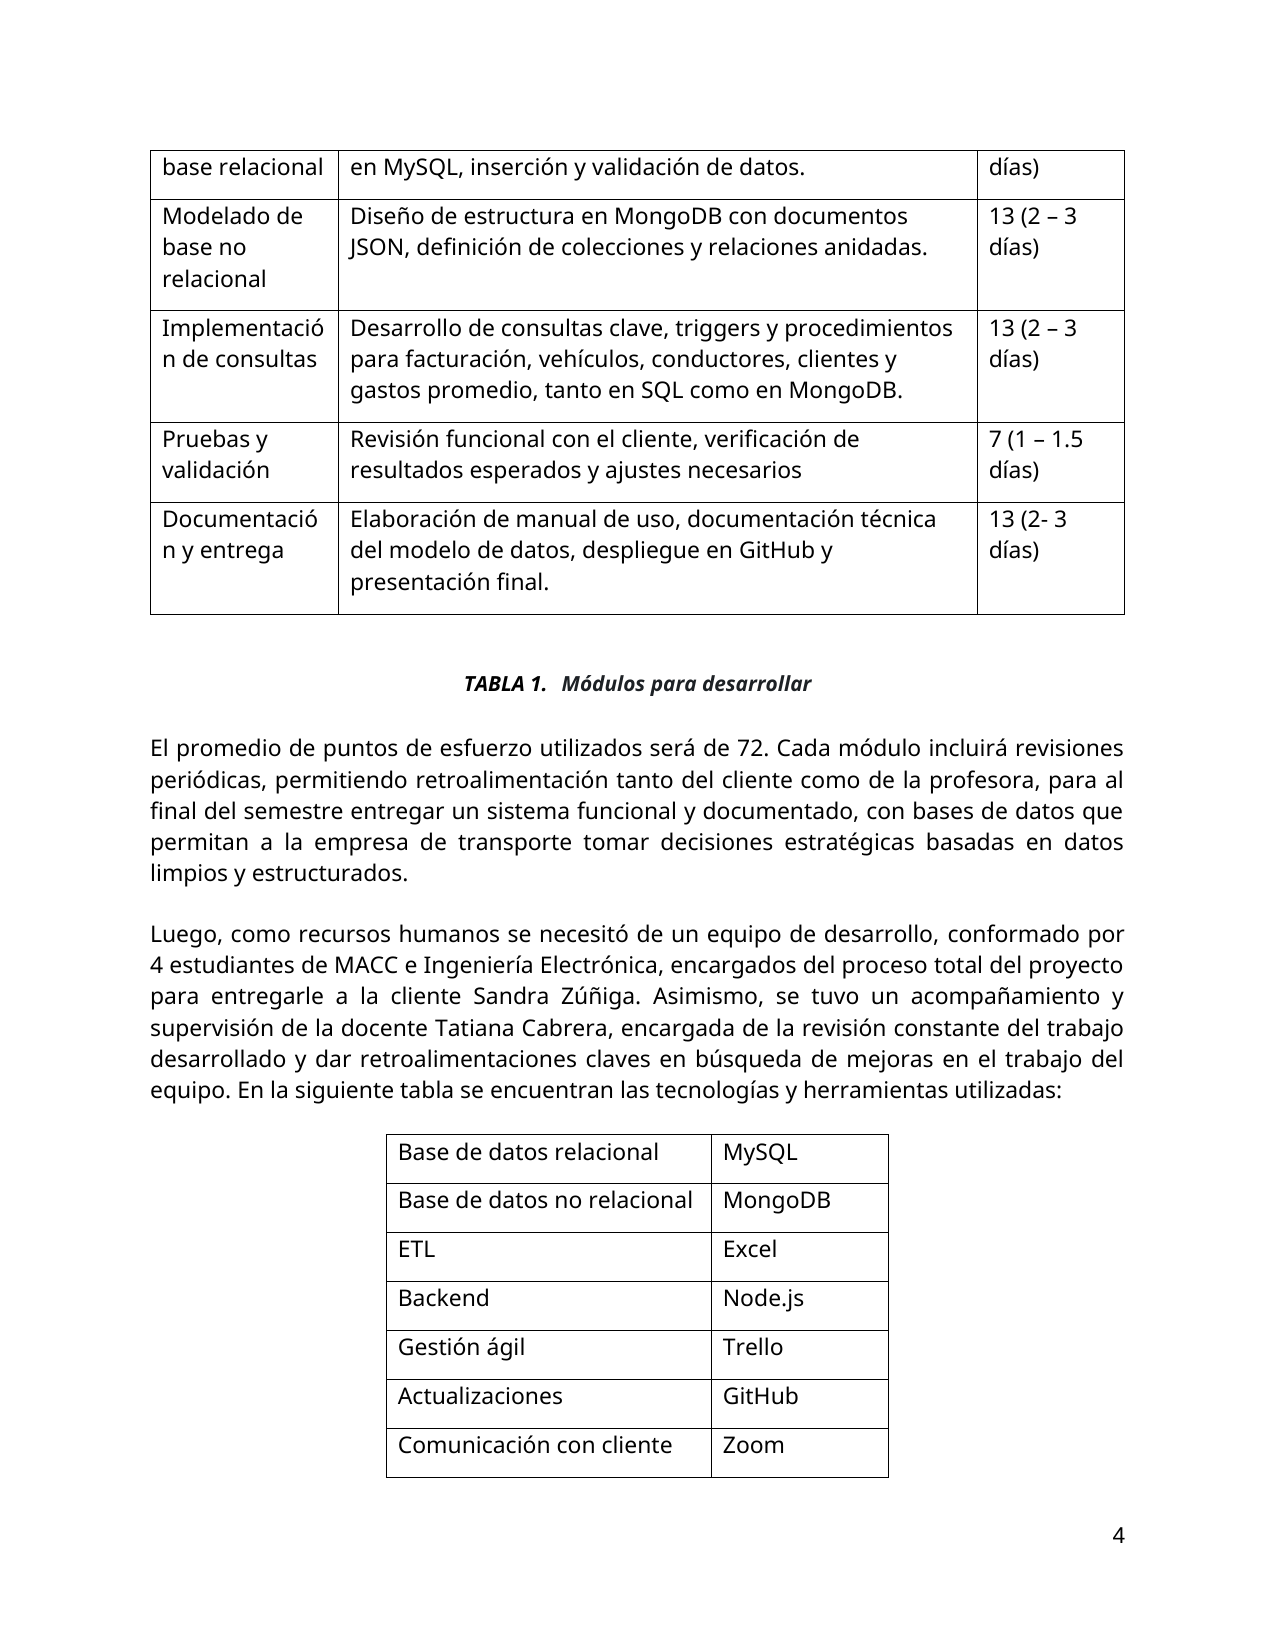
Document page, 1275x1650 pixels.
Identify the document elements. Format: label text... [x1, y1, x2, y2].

table_cell Pruebas y validación [151, 423, 338, 502]
table_header Base de datos relacional [387, 1135, 711, 1183]
table_cell 13 (2- 3 días) [978, 503, 1124, 613]
table_cell 7 (1 – 1.5 días) [978, 423, 1124, 502]
table_cell Desarrollo de consultas clave, triggers y procedimientos para facturación, vehículos, conductores, clientes y gastos promedio, tanto en SQL como en MongoDB. [339, 311, 977, 422]
table_cell Gestión ágil [387, 1331, 711, 1379]
table_cell Revisión funcional con el cliente, verificación de resultados esperados y ajustes necesarios [339, 423, 977, 502]
table_cell Comunicación con cliente [387, 1429, 711, 1477]
table_cell Modelado de base no relacional [151, 200, 338, 310]
text TABLA 1. Módulos para desarrollar [150, 667, 1125, 698]
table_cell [151, 151, 338, 199]
table_cell Elaboración de manual de uso, documentación técnica del modelo de datos, despliegue en GitHub y presentación final. [339, 503, 977, 613]
table_cell Backend [387, 1282, 711, 1330]
text Luego, como recursos humanos se necesitó de un equipo de desarrollo, conformado por 4 estudiantes de MACC e Ingeniería Electrónica, encargados del proceso total del proyecto para entregarle a la cliente Sandra Zúñiga. Asimismo, se tuvo un acompañamiento y supervisión de la docente Tatiana Cabrera, encargada de la revisión constante del trabajo desarrollado y dar retroalimentaciones claves en búsqueda de mejoras en el trabajo del equipo. En la siguiente tabla se encuentran las tecnologías y herramientas utilizadas: [150, 918, 1125, 1105]
table_cell Node.js [712, 1282, 888, 1330]
table_cell Actualizaciones [387, 1380, 711, 1428]
text El promedio de puntos de esfuerzo utilizados será de 72. Cada módulo incluirá revisiones periódicas, permitiendo retroalimentación tanto del cliente como de la profesora, para al final del semestre entregar un sistema funcional y documentado, con bases de datos que permitan a la empresa de transporte tomar decisiones estratégicas basadas en datos limpios y estructurados. [150, 732, 1125, 888]
table_cell Diseño de estructura en MongoDB con documentos JSON, definición de colecciones y relaciones anidadas. [339, 200, 977, 310]
table_cell GitHub [712, 1380, 888, 1428]
table_cell Implementación de consultas [151, 311, 338, 422]
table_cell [339, 151, 977, 199]
table_cell Trello [712, 1331, 888, 1379]
table_cell 13 (2 – 3 días) [978, 151, 1124, 199]
table_header MySQL [712, 1135, 888, 1183]
table_cell 13 (2 – 3 días) [978, 311, 1124, 422]
table_cell Excel [712, 1233, 888, 1281]
table_cell Zoom [712, 1429, 888, 1477]
table_cell ETL [387, 1233, 711, 1281]
table_cell Documentación y entrega [151, 503, 338, 613]
table_cell MongoDB [712, 1184, 888, 1232]
table_cell 13 (2 – 3 días) [978, 200, 1124, 310]
table_cell Base de datos no relacional [387, 1184, 711, 1232]
